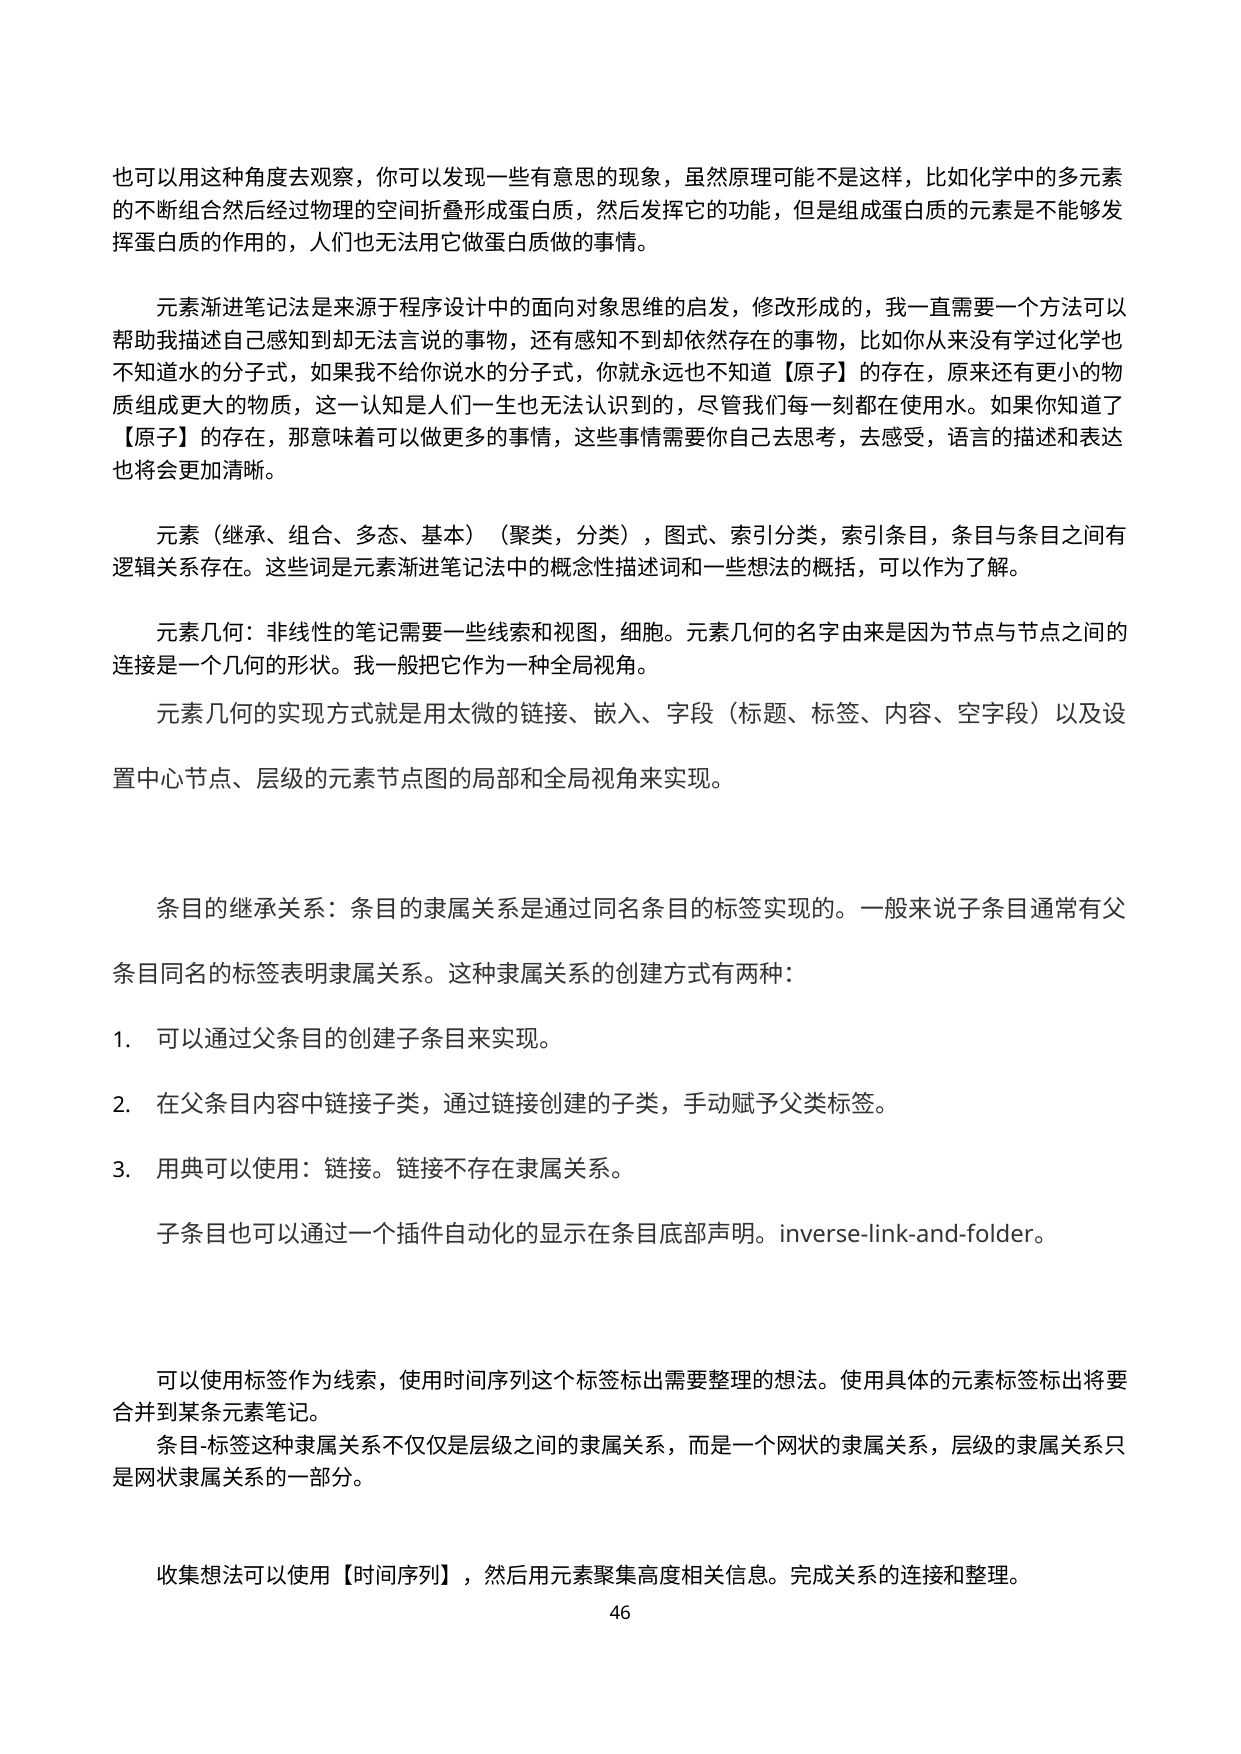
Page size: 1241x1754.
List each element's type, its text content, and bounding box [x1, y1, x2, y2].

text 元素（继承、组合、多态、基本）（聚类，分类），图式、索引分类，索引条目，条目与条目之间有逻辑关系存在。这些词是元素渐进笔记法中的概念性描述词和一些想法的概括，可以作为了解。 [112, 517, 1128, 582]
text 元素几何：非线性的笔记需要一些线索和视图，细胞。元素几何的名字由来是因为节点与节点之间的连接是一个几何的形状。我一般把它作为一种全局视角。 [112, 615, 1128, 680]
list 在父条目内容中链接子类，通过链接创建的子类，手动赋予父类标签。 [112, 1070, 1128, 1135]
text 元素渐进笔记法是来源于程序设计中的面向对象思维的启发，修改形成的，我一直需要一个方法可以帮助我描述自己感知到却无法言说的事物，还有感知不到却依然存在的事物，比如你从来没有学过化学也不知道水的分子式，如果我不给你说水的分子式，你就永远也不知道【原子】的存在，原来还有更小的物质组成更大的物质，这一认知是人们一生也无法认识到的，尽管我们每一刻都在使用水。如果你知道了【原子】的存在，那意味着可以做更多的事情，这些事情需要你自己去思考，去感受，语言的描述和表达也将会更加清晰。 [112, 290, 1128, 485]
list 用典可以使用：链接。链接不存在隶属关系。 [112, 1135, 1128, 1200]
text 可以使用标签作为线索，使用时间序列这个标签标出需要整理的想法。使用具体的元素标签标出将要合并到某条元素笔记。 [112, 1362, 1128, 1427]
text 条目的继承关系：条目的隶属关系是通过同名条目的标签实现的。一般来说子条目通常有父条目同名的标签表明隶属关系。这种隶属关系的创建方式有两种： [112, 875, 1128, 1005]
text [112, 160, 1128, 257]
text 条目-标签这种隶属关系不仅仅是层级之间的隶属关系，而是一个网状的隶属关系，层级的隶属关系只是网状隶属关系的一部分。 [112, 1427, 1128, 1492]
text 元素几何的实现方式就是用太微的链接、嵌入、字段（标题、标签、内容、空字段）以及设置中心节点、层级的元素节点图的局部和全局视角来实现。 [112, 680, 1128, 810]
text 子条目也可以通过一个插件自动化的显示在条目底部声明。inverse-link-and-folder。 [112, 1200, 1128, 1265]
text 收集想法可以使用【时间序列】，然后用元素聚集高度相关信息。完成关系的连接和整理。 [112, 1557, 1128, 1590]
list 可以通过父条目的创建子条目来实现。 [112, 1005, 1128, 1070]
